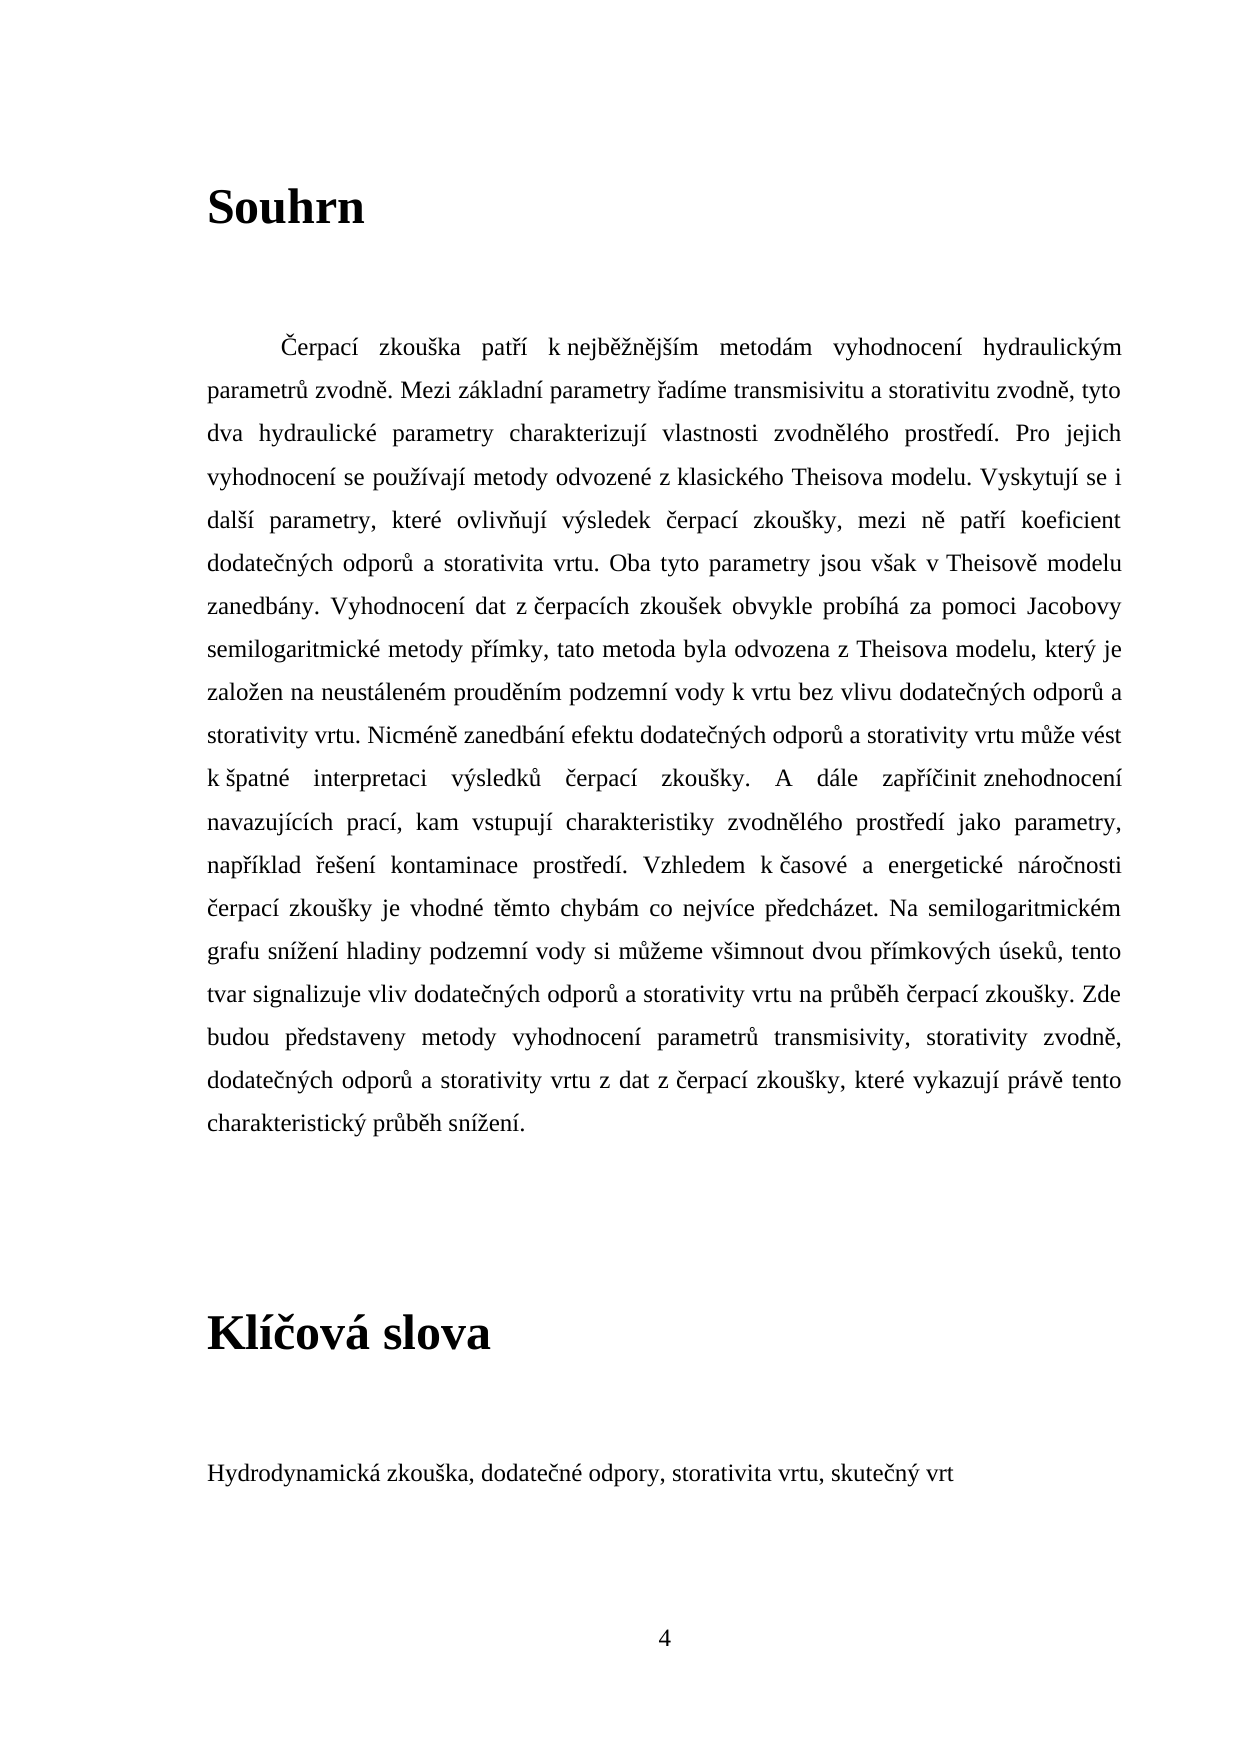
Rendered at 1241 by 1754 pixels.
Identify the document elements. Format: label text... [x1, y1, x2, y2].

subtitle Souhrn [207, 177, 1122, 235]
text Čerpací zkouška patří k nejběžnějším metodám vyhodnocení hydraulickým parametrů zvodně. Mezi základní parametry řadíme transmisivitu a storativitu zvodně, tyto dva hydraulické parametry charakterizují vlastnosti zvodnělého prostředí. Pro jejich vyhodnocení se používají metody odvozené z klasického Theisova modelu. Vyskytují se i další parametry, které ovlivňují výsledek čerpací zkoušky, mezi ně patří koeficient dodatečných odporů a storativita vrtu. Oba tyto parametry jsou však v Theisově modelu zanedbány. Vyhodnocení dat z čerpacích zkoušek obvykle probíhá za pomoci Jacobovy semilogaritmické metody přímky, tato metoda byla odvozena z Theisova modelu, který je založen na neustáleném prouděním podzemní vody k vrtu bez vlivu dodatečných odporů a storativity vrtu. Nicméně zanedbání efektu dodatečných odporů a storativity vrtu může vést k špatné interpretaci výsledků čerpací zkoušky. A dále zapříčinit znehodnocení navazujících prací, kam vstupují charakteristiky zvodnělého prostředí jako parametry, například řešení kontaminace prostředí. Vzhledem k časové a energetické náročnosti čerpací zkoušky je vhodné těmto chybám co nejvíce předcházet. Na semilogaritmickém grafu snížení hladiny podzemní vody si můžeme všimnout dvou přímkových úseků, tento tvar signalizuje vliv dodatečných odporů a storativity vrtu na průběh čerpací zkoušky. Zde budou představeny metody vyhodnocení parametrů transmisivity, storativity zvodně, dodatečných odporů a storativity vrtu z dat z čerpací zkoušky, které vykazují právě tento charakteristický průběh snížení. [207, 332, 1122, 1137]
subtitle Klíčová slova [207, 1303, 1122, 1361]
text Hydrodynamická zkouška, dodatečné odpory, storativita vrtu, skutečný vrt [207, 1458, 1122, 1487]
